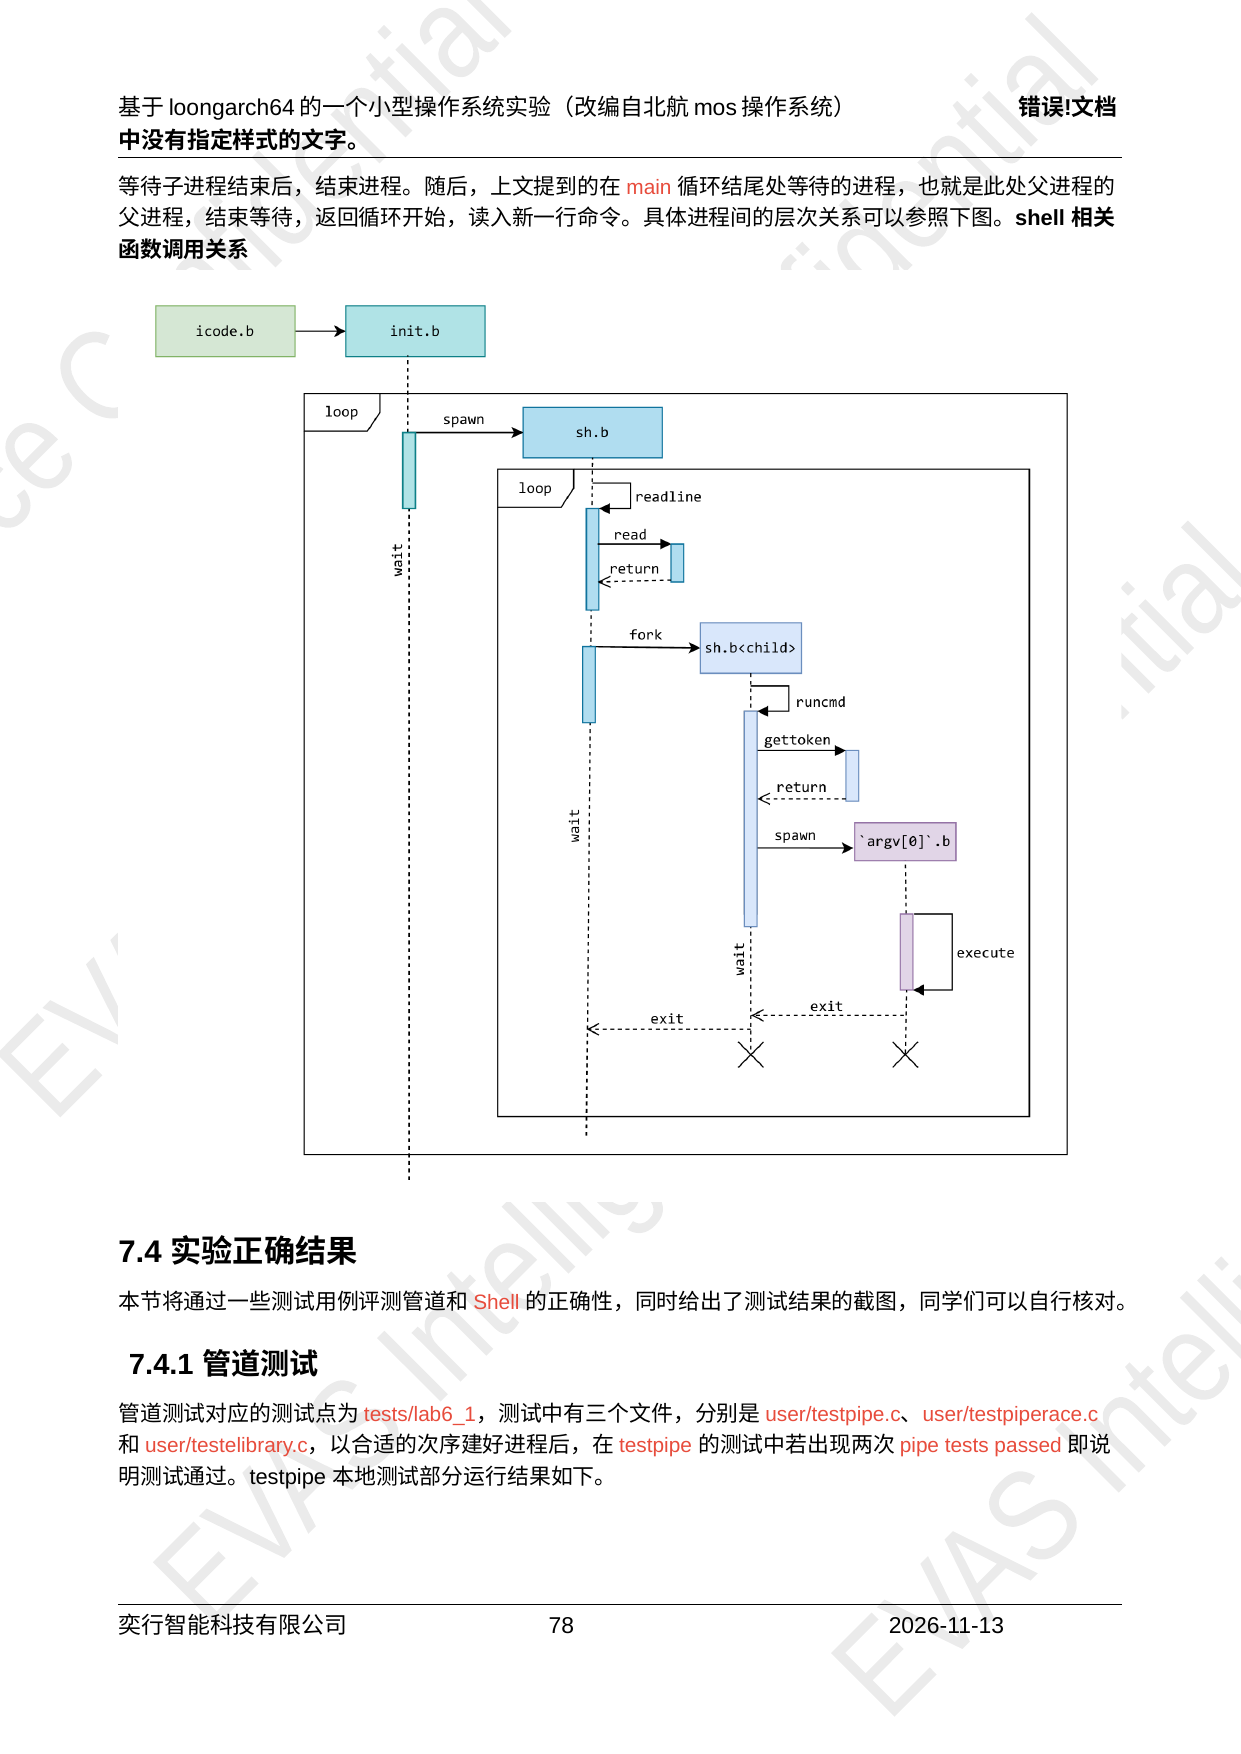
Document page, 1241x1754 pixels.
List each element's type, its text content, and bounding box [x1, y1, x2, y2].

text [118, 169, 1122, 264]
text 本节将通过一些测试用例评测管道和 Shell 的正确性，同时给出了测试结果的截图，同学们可以自行核对。 [118, 1284, 1122, 1316]
subtitle 7.4.1 管道测试 [129, 1341, 1122, 1383]
text 管道测试对应的测试点为 tests/lab6_1，测试中有三个文件，分别是 user/testpipe.c、user/testpiperace.c 和 user/testelibrary.c，以合适的次序建好进程后，在 testpipe 的测试中若出现两次 pipe tests passed 即说明测试通过。testpipe 本地测试部分运行结果如下。 [118, 1396, 1122, 1491]
picture [118, 270, 1122, 1202]
subtitle 7.4 实验正确结果 [118, 1226, 1122, 1272]
